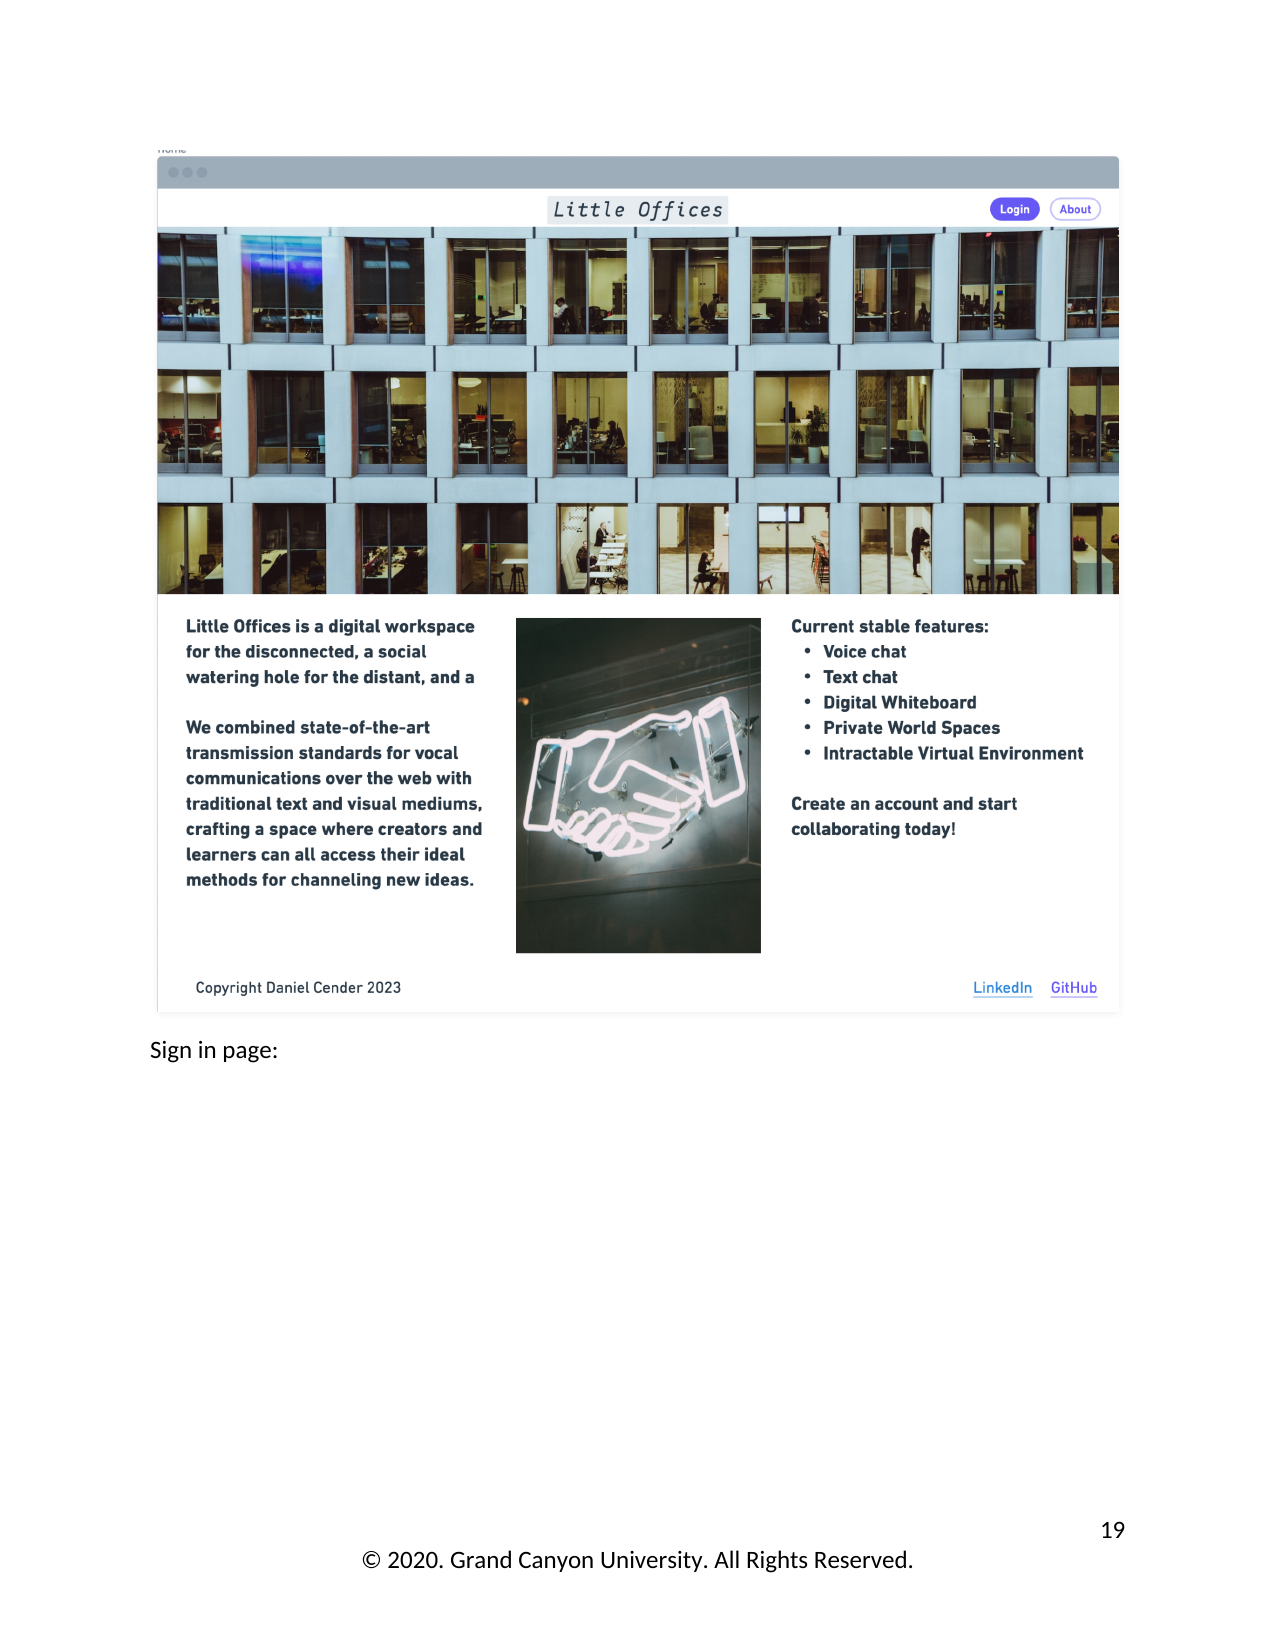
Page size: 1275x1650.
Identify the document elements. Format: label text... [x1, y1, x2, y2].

picture [150, 150, 1125, 1019]
text Sign in page: [150, 1034, 1125, 1064]
